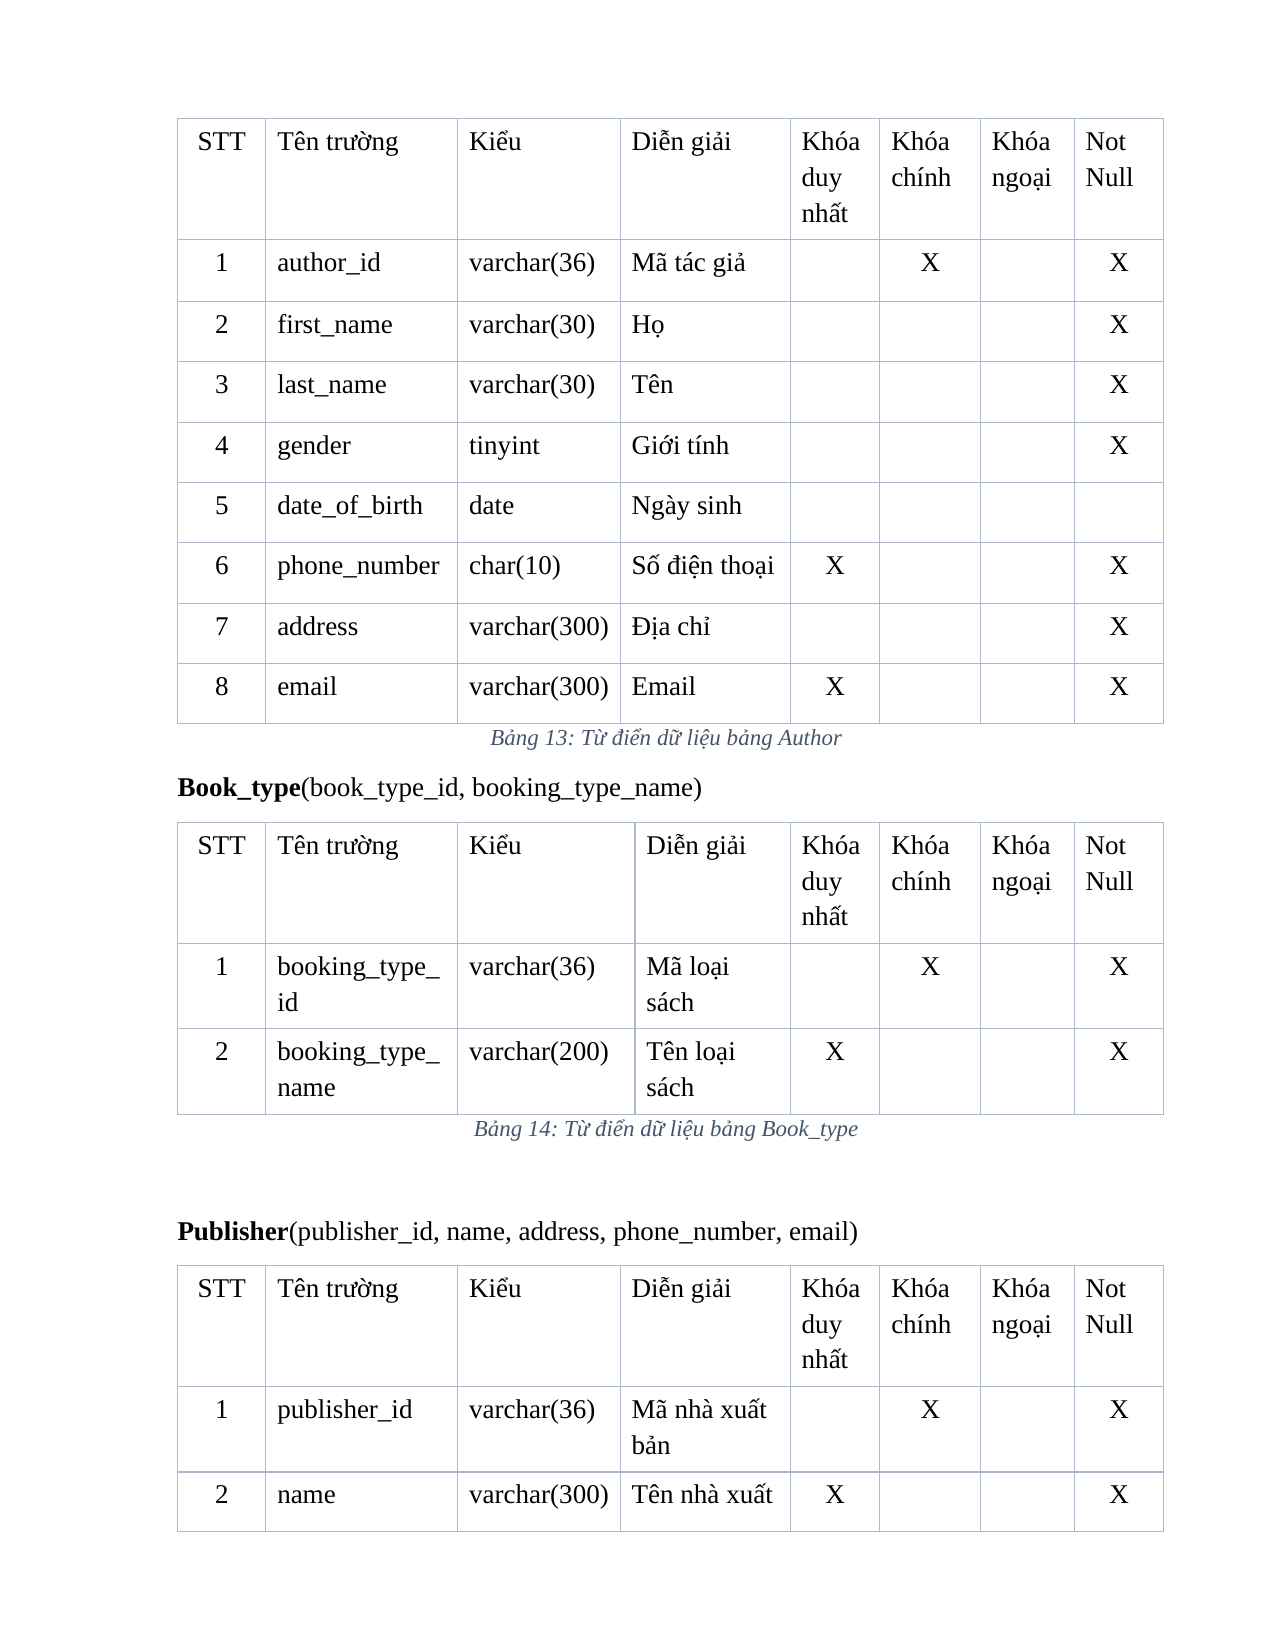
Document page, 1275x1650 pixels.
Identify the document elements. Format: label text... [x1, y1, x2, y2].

table_header Diễn giải [636, 823, 790, 943]
table_cell 2 [178, 1473, 265, 1531]
table_cell [981, 664, 1074, 723]
table_header Khóa chính [880, 119, 980, 239]
table_cell varchar(36) [458, 1387, 620, 1471]
text Bảng 14: Từ điển dữ liệu bảng Book_type [177, 1115, 1157, 1141]
table_cell [791, 944, 879, 1028]
text Publisher(publisher_id, name, address, phone_number, email) [177, 1214, 1157, 1246]
table_cell [791, 302, 879, 361]
table_cell 1 [178, 240, 265, 301]
table_cell X [1075, 604, 1163, 663]
table_cell Mã tác giả [621, 240, 790, 301]
table_cell [880, 664, 980, 723]
table_cell 5 [178, 483, 265, 542]
table_header Tên trường [266, 1266, 457, 1386]
table_cell 2 [178, 1029, 265, 1113]
table_cell 7 [178, 604, 265, 663]
table_cell last_name [266, 362, 457, 422]
table_cell Tên [621, 362, 790, 422]
table_cell varchar(30) [458, 302, 620, 361]
table_cell Số điện thoại [621, 543, 790, 602]
table_cell [791, 1387, 879, 1471]
table_header Khóa duy nhất [791, 1266, 879, 1386]
table_cell X [1075, 423, 1163, 482]
table_cell [880, 1473, 980, 1531]
table_cell X [880, 1387, 980, 1471]
table_cell [981, 1029, 1074, 1113]
table_cell varchar(300) [458, 664, 620, 723]
table_cell [981, 302, 1074, 361]
table_cell 6 [178, 543, 265, 602]
table_header Not Null [1075, 119, 1163, 239]
table_header Khóa chính [880, 1266, 980, 1386]
table_cell [880, 543, 980, 602]
table_cell [981, 423, 1074, 482]
table_cell [981, 1473, 1074, 1531]
table_cell [791, 423, 879, 482]
table_cell X [880, 240, 980, 301]
table_header Khóa duy nhất [791, 119, 879, 239]
table_cell [981, 483, 1074, 542]
table_cell [880, 302, 980, 361]
table_cell X [1075, 664, 1163, 723]
table_cell [791, 362, 879, 422]
table_cell X [1075, 240, 1163, 301]
table_cell [880, 423, 980, 482]
table_cell varchar(200) [458, 1029, 634, 1113]
table_cell [981, 944, 1074, 1028]
table_header Khóa duy nhất [791, 823, 879, 943]
table_cell [981, 543, 1074, 602]
table_cell Giới tính [621, 423, 790, 482]
table_cell varchar(300) [458, 1473, 620, 1531]
table_cell 8 [178, 664, 265, 723]
table_cell Tên loại sách [636, 1029, 790, 1113]
table_header Kiểu [458, 119, 620, 239]
table_cell first_name [266, 302, 457, 361]
table_cell X [791, 543, 879, 602]
table_cell [981, 240, 1074, 301]
table_cell [791, 604, 879, 663]
table_cell X [880, 944, 980, 1028]
table_cell Mã nhà xuất bản [621, 1387, 790, 1471]
table_cell varchar(36) [458, 944, 634, 1028]
table_cell X [791, 1029, 879, 1113]
table_cell date_of_birth [266, 483, 457, 542]
table_cell Mã loại sách [636, 944, 790, 1028]
table_cell varchar(30) [458, 362, 620, 422]
table_header Khóa ngoại [981, 119, 1074, 239]
table_cell [880, 604, 980, 663]
table_header Not Null [1075, 1266, 1163, 1386]
table_header Diễn giải [621, 119, 790, 239]
table_cell email [266, 664, 457, 723]
table_cell 2 [178, 302, 265, 361]
table_cell X [1075, 1387, 1163, 1471]
table_cell gender [266, 423, 457, 482]
table_cell booking_type_name [266, 1029, 457, 1113]
table_cell Tên nhà xuất bản [621, 1473, 790, 1531]
table_header STT [178, 823, 265, 943]
table_cell X [1075, 362, 1163, 422]
table_cell [880, 362, 980, 422]
table_cell booking_type_id [266, 944, 457, 1028]
table_cell varchar(36) [458, 240, 620, 301]
table_header Khóa ngoại [981, 823, 1074, 943]
table_cell X [1075, 944, 1163, 1028]
table_cell Họ [621, 302, 790, 361]
table_cell varchar(300) [458, 604, 620, 663]
table_cell 3 [178, 362, 265, 422]
table_cell [981, 604, 1074, 663]
table_cell Địa chỉ [621, 604, 790, 663]
table_cell [880, 483, 980, 542]
table_header STT [178, 1266, 265, 1386]
table_cell [880, 1029, 980, 1113]
table_cell tinyint [458, 423, 620, 482]
table_cell [981, 362, 1074, 422]
table_cell X [1075, 543, 1163, 602]
table_header Tên trường [266, 119, 457, 239]
table_header Khóa chính [880, 823, 980, 943]
table_cell X [1075, 1029, 1163, 1113]
table_cell address [266, 604, 457, 663]
table_cell publisher_id [266, 1387, 457, 1471]
table_cell name [266, 1473, 457, 1531]
table_cell X [791, 1473, 879, 1531]
table_cell Ngày sinh [621, 483, 790, 542]
table_header Khóa ngoại [981, 1266, 1074, 1386]
table_cell X [791, 664, 879, 723]
text Book_type(book_type_id, booking_type_name) [177, 771, 1157, 802]
table_cell 1 [178, 1387, 265, 1471]
table_cell X [1075, 302, 1163, 361]
table_header STT [178, 119, 265, 239]
table_cell 1 [178, 944, 265, 1028]
table_cell phone_number [266, 543, 457, 602]
table_header Tên trường [266, 823, 457, 943]
table_cell [791, 483, 879, 542]
table_cell [791, 240, 879, 301]
table_cell author_id [266, 240, 457, 301]
table_cell Email [621, 664, 790, 723]
text Bảng 13: Từ điển dữ liệu bảng Author [177, 724, 1157, 751]
table_cell date [458, 483, 620, 542]
table_cell [1075, 483, 1163, 542]
table_cell 4 [178, 423, 265, 482]
table_cell char(10) [458, 543, 620, 602]
table_cell [981, 1387, 1074, 1471]
table_header Kiểu [458, 823, 634, 943]
table_cell X [1075, 1473, 1163, 1531]
table_header Kiểu [458, 1266, 620, 1386]
table_header Not Null [1075, 823, 1163, 943]
table_header Diễn giải [621, 1266, 790, 1386]
